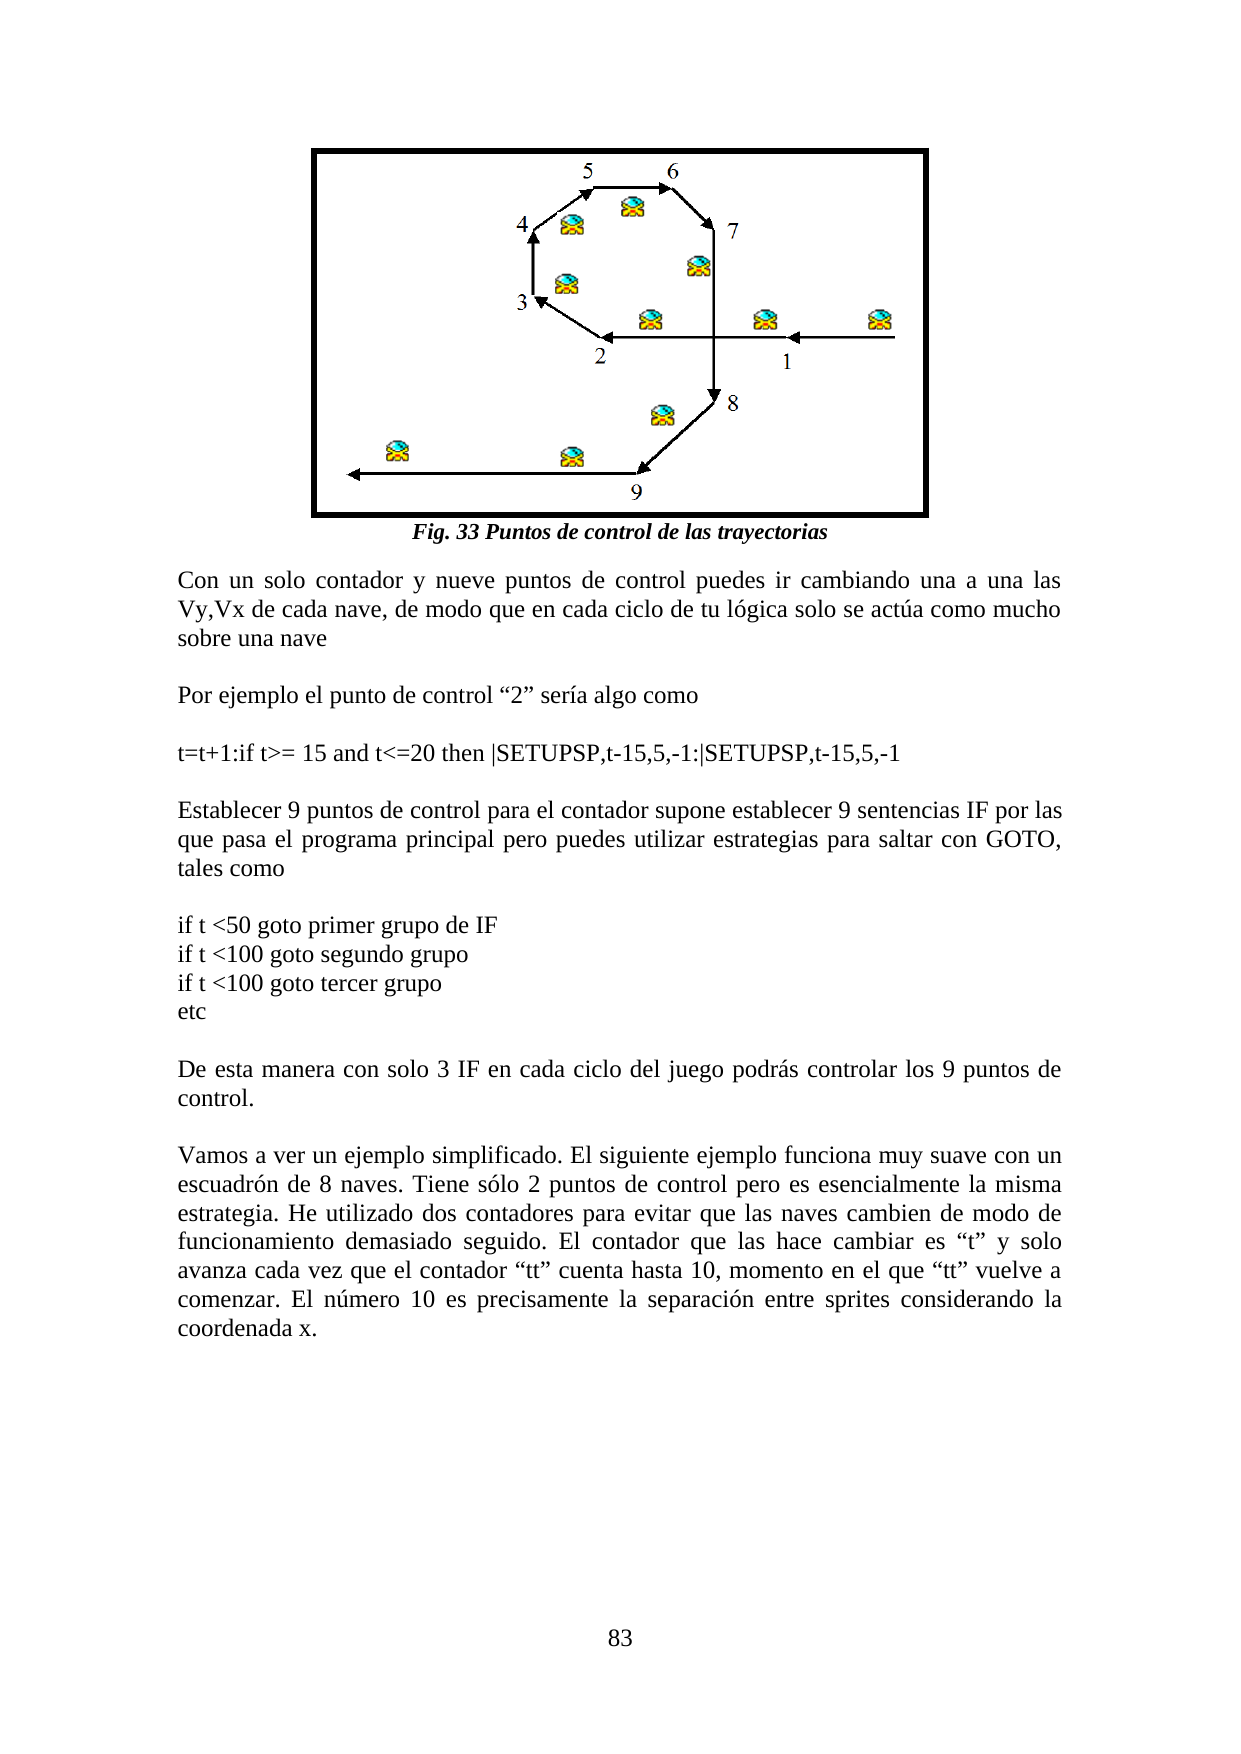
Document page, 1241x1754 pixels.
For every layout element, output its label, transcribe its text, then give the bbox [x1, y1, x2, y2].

text De esta manera con solo 3 IF en cada ciclo del juego podrás controlar los 9 puntos de control. [177, 1054, 1063, 1111]
text etc [177, 996, 1063, 1025]
text if t <100 goto segundo grupo [177, 939, 1063, 968]
text Por ejemplo el punto de control “2” sería algo como [177, 680, 1063, 709]
picture [317, 154, 923, 512]
text if t <100 goto tercer grupo [177, 968, 1063, 996]
text Con un solo contador y nueve puntos de control puedes ir cambiando una a una las Vy,Vx de cada nave, de modo que en cada ciclo de tu lógica solo se actúa como mucho sobre una nave [177, 565, 1063, 651]
text if t <50 goto primer grupo de IF [177, 910, 1063, 939]
text Establecer 9 puntos de control para el contador supone establecer 9 sentencias IF por las que pasa el programa principal pero puedes utilizar estrategias para saltar con GOTO, tales como [177, 795, 1063, 881]
text Vamos a ver un ejemplo simplificado. El siguiente ejemplo funciona muy suave con un escuadrón de 8 naves. Tiene sólo 2 puntos de control pero es esencialmente la misma estrategia. He utilizado dos contadores para evitar que las naves cambien de modo de funcionamiento demasiado seguido. El contador que las hace cambiar es “t” y solo avanza cada vez que el contador “tt” cuenta hasta 10, momento en el que “tt” vuelve a comenzar. El número 10 es precisamente la separación entre sprites considerando la coordenada x. [177, 1140, 1063, 1341]
text t=t+1:if t>= 15 and t<=20 then |SETUPSP,t-15,5,-1:|SETUPSP,t-15,5,-1 [177, 738, 1063, 766]
